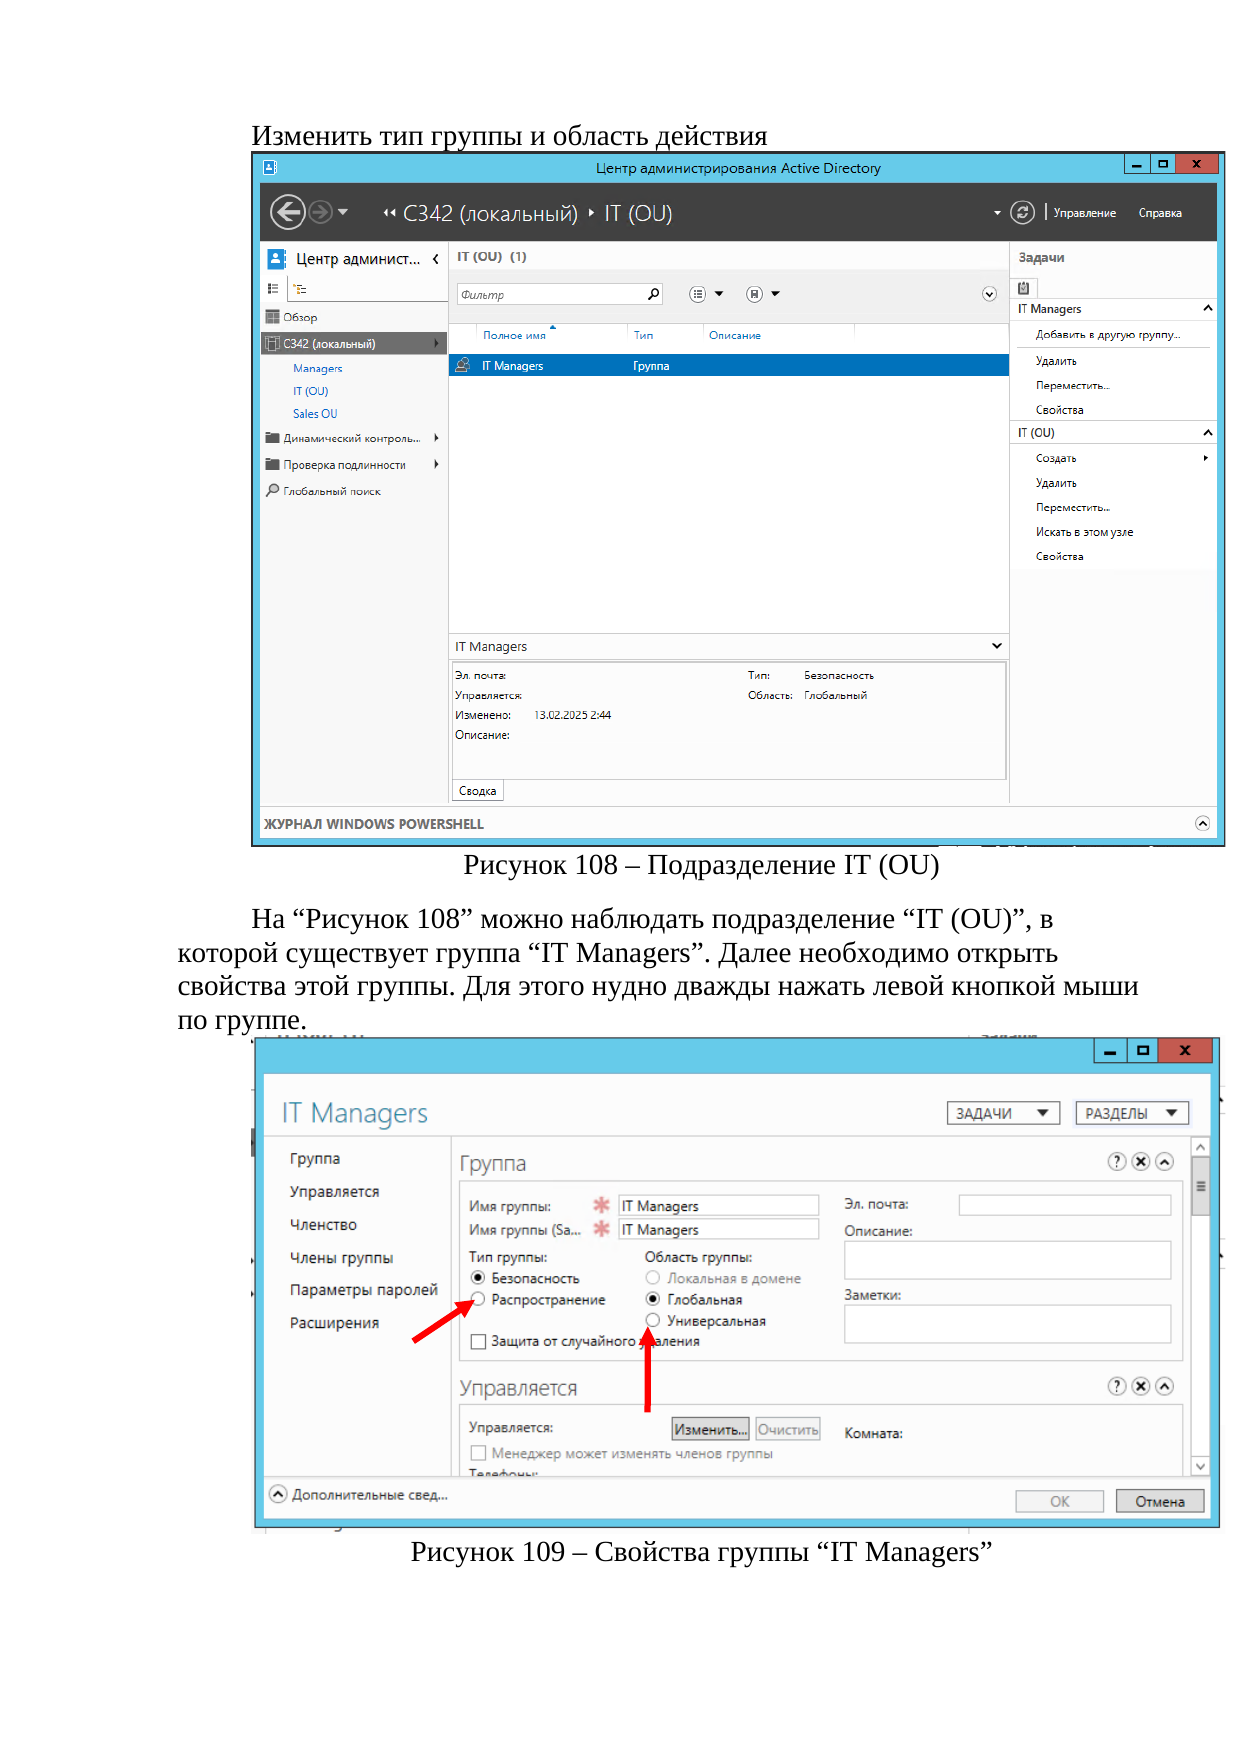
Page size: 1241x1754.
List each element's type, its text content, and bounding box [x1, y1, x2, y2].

text На “Рисунок 108” можно наблюдать подразделение “IT (OU)”, в которой существует группа “IT Managers”. Далее необходимо открыть свойства этой группы. Для этого нудно дважды нажать левой кнопкой мыши по группе. [177, 901, 1152, 1035]
text Рисунок 108 – Подразделение IT (OU) [177, 847, 1152, 880]
text Рисунок 109 – Свойства группы “IT Managers” [177, 1534, 1152, 1567]
picture [251, 1035, 1226, 1534]
picture [251, 151, 1226, 847]
subtitle Изменить тип группы и область действия [177, 118, 1152, 152]
